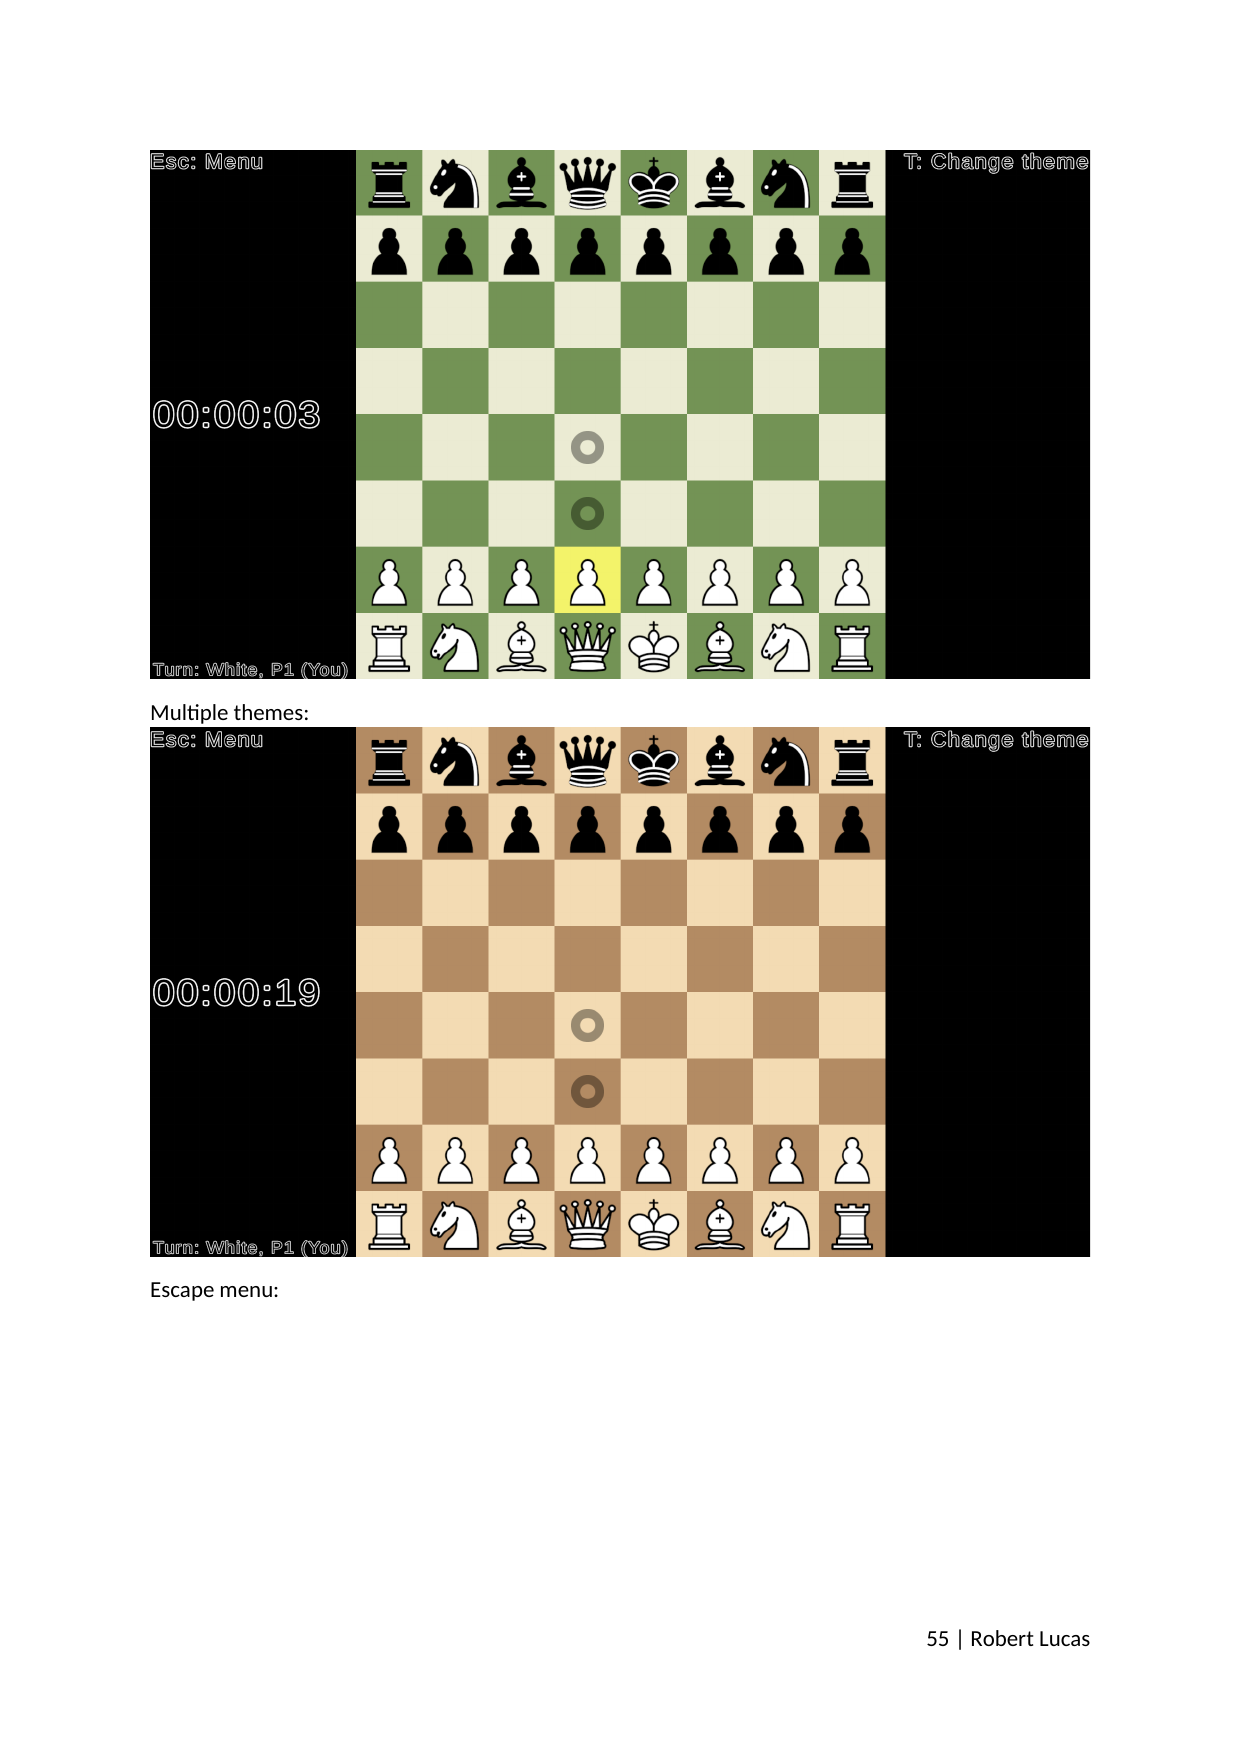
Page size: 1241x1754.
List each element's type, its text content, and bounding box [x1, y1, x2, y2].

picture [150, 727, 1091, 1257]
text Escape menu: [150, 1276, 1090, 1304]
picture [150, 150, 1091, 679]
text Multiple themes: [150, 698, 1090, 726]
